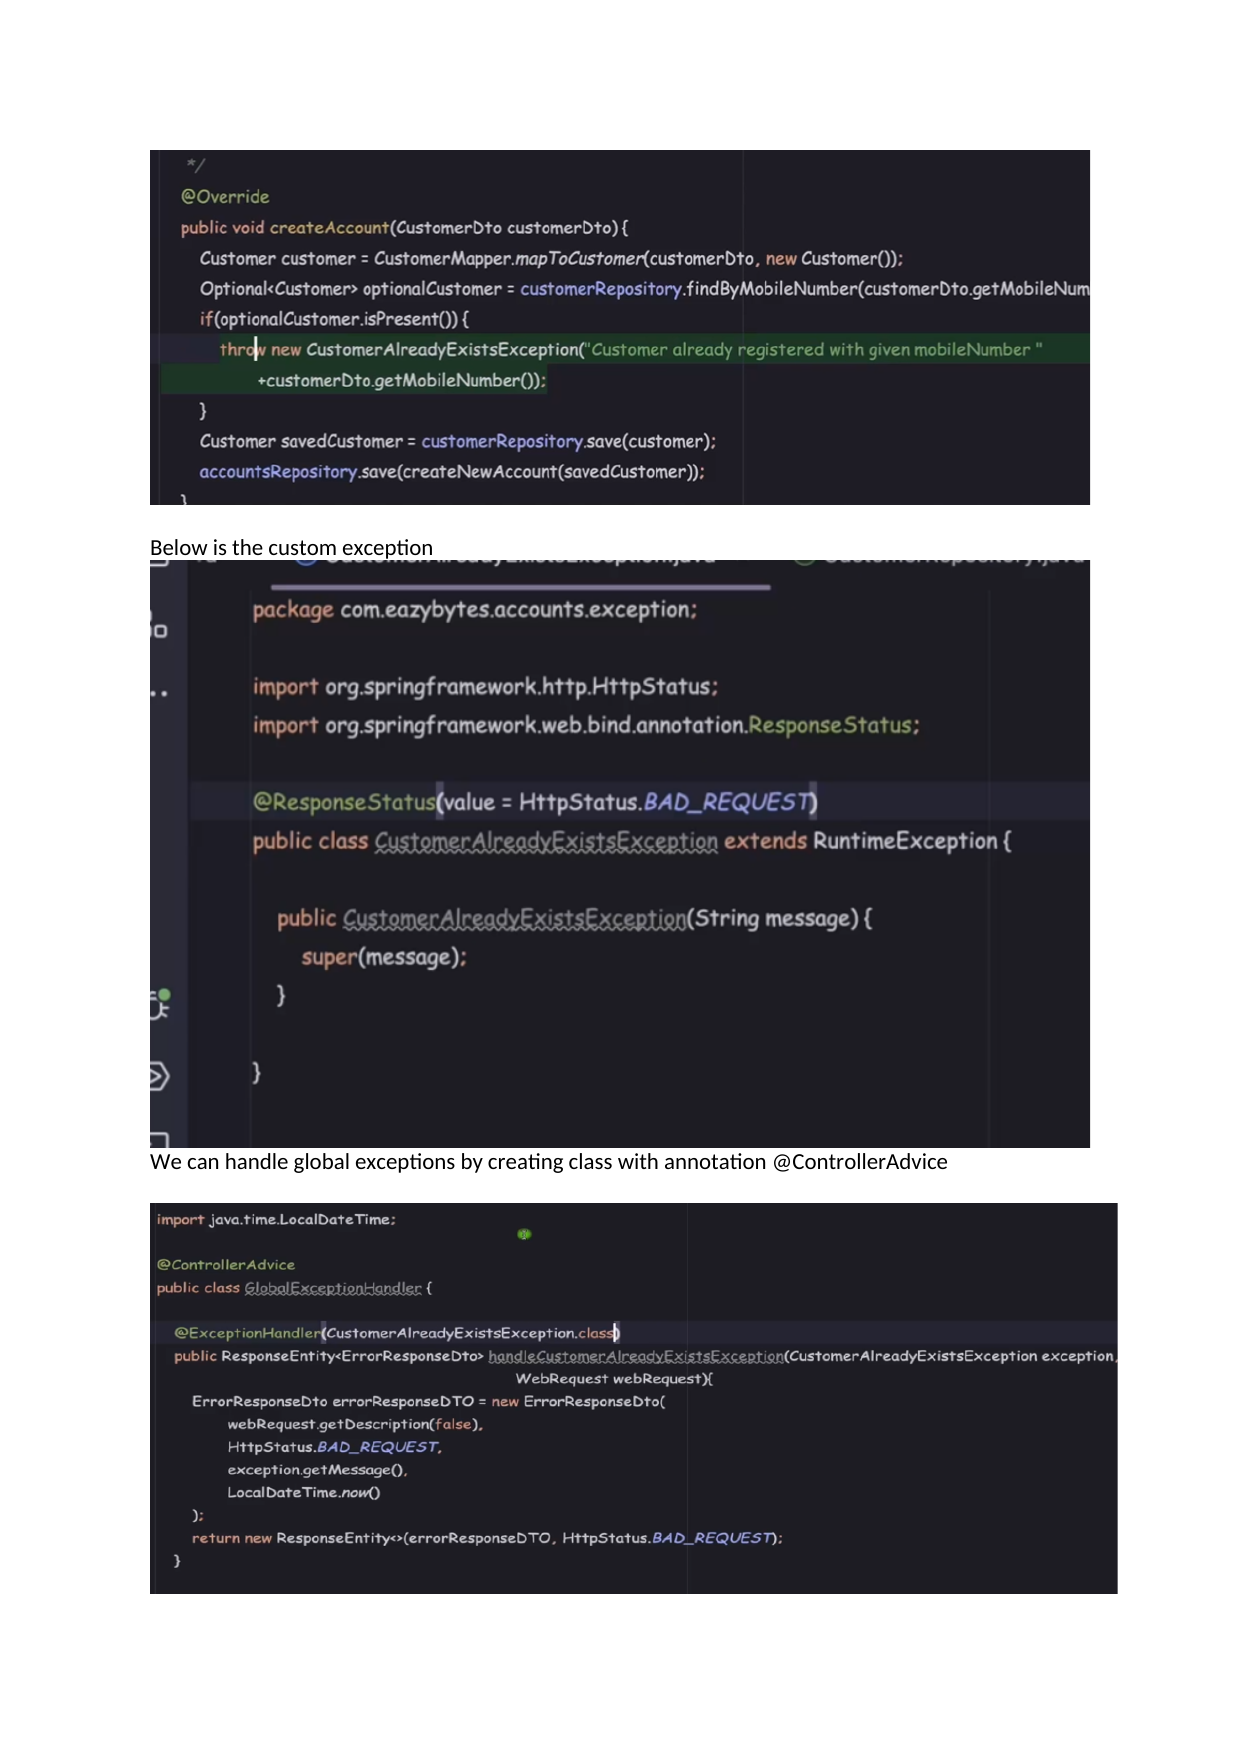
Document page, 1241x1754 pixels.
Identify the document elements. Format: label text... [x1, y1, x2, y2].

picture [150, 150, 1091, 505]
picture [150, 1203, 1118, 1594]
text Below is the custom exception [150, 533, 1090, 560]
picture [150, 560, 1091, 1148]
text We can handle global exceptions by creating class with annotation @ControllerAdvice [150, 1148, 1090, 1175]
